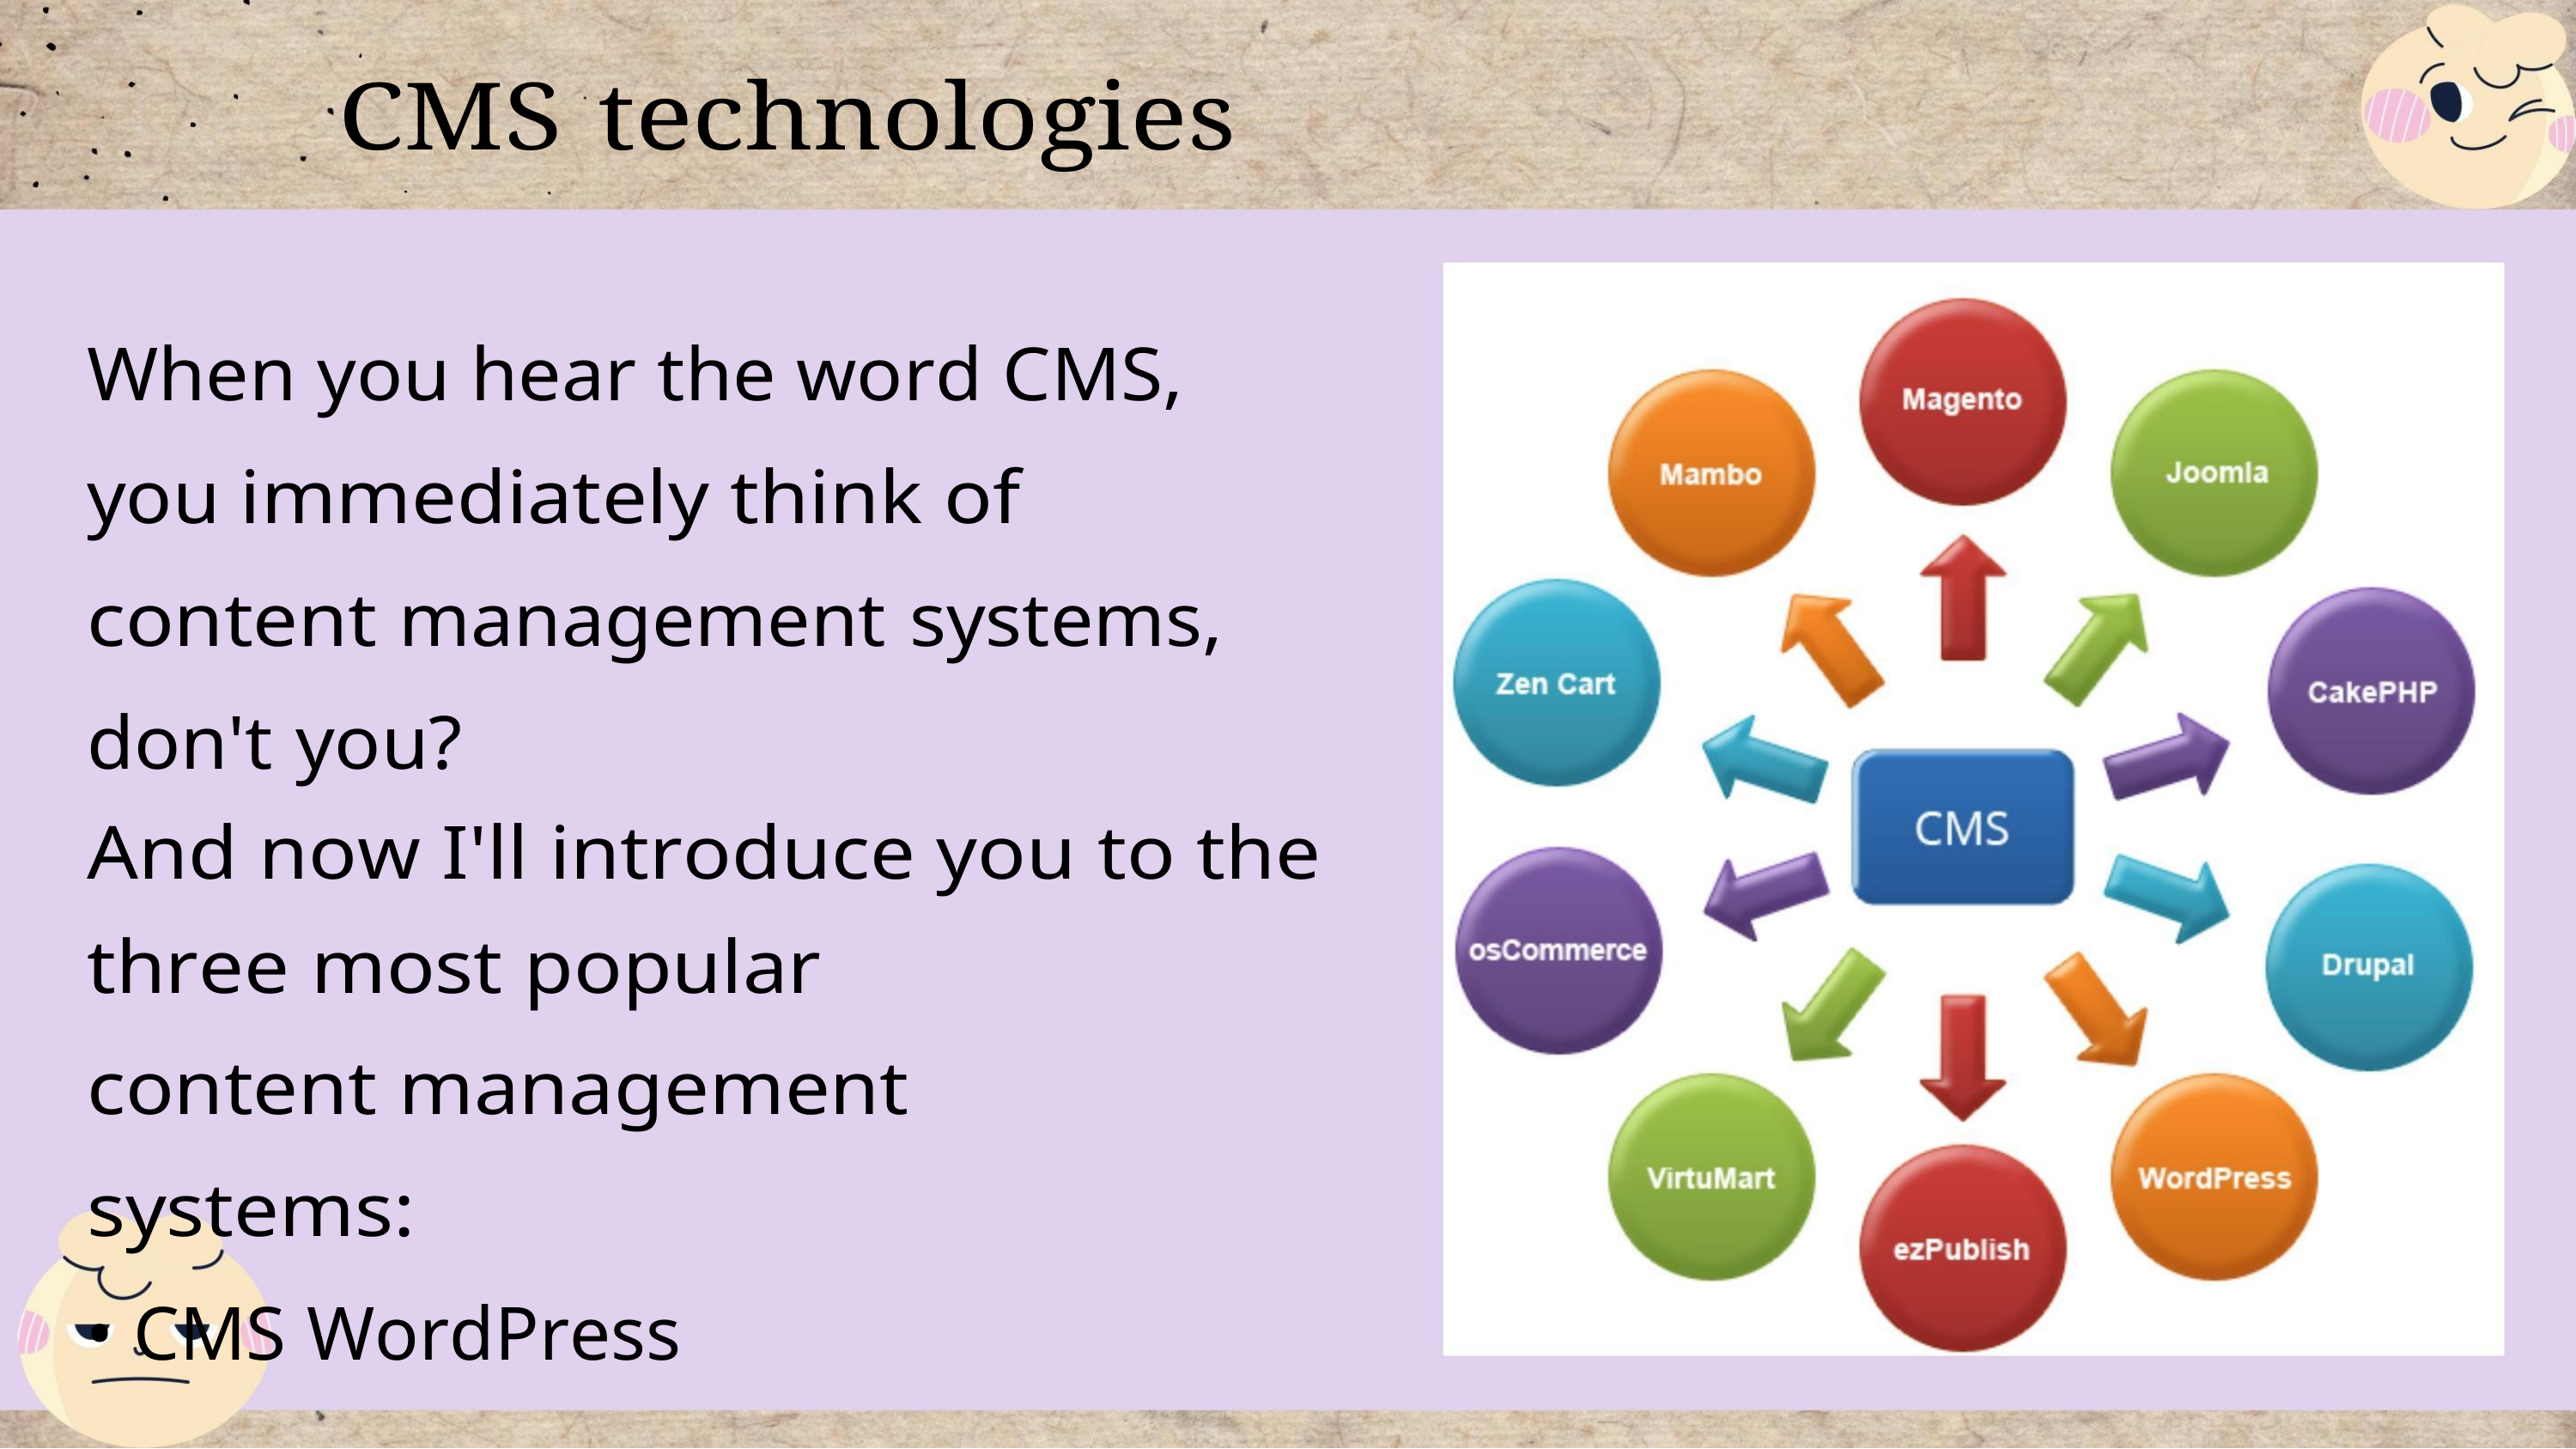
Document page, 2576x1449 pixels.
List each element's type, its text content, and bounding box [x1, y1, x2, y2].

subtitle CMS technologies [338, 51, 2555, 177]
text And now I'll introduce you to the [87, 813, 2555, 896]
list CMS WordPress [87, 1282, 2555, 1382]
text three most popular content management systems: [87, 915, 1042, 1258]
picture [0, 0, 2576, 1448]
text When you hear the word CMS, you immediately think of content management systems, don't you? [87, 322, 1283, 791]
